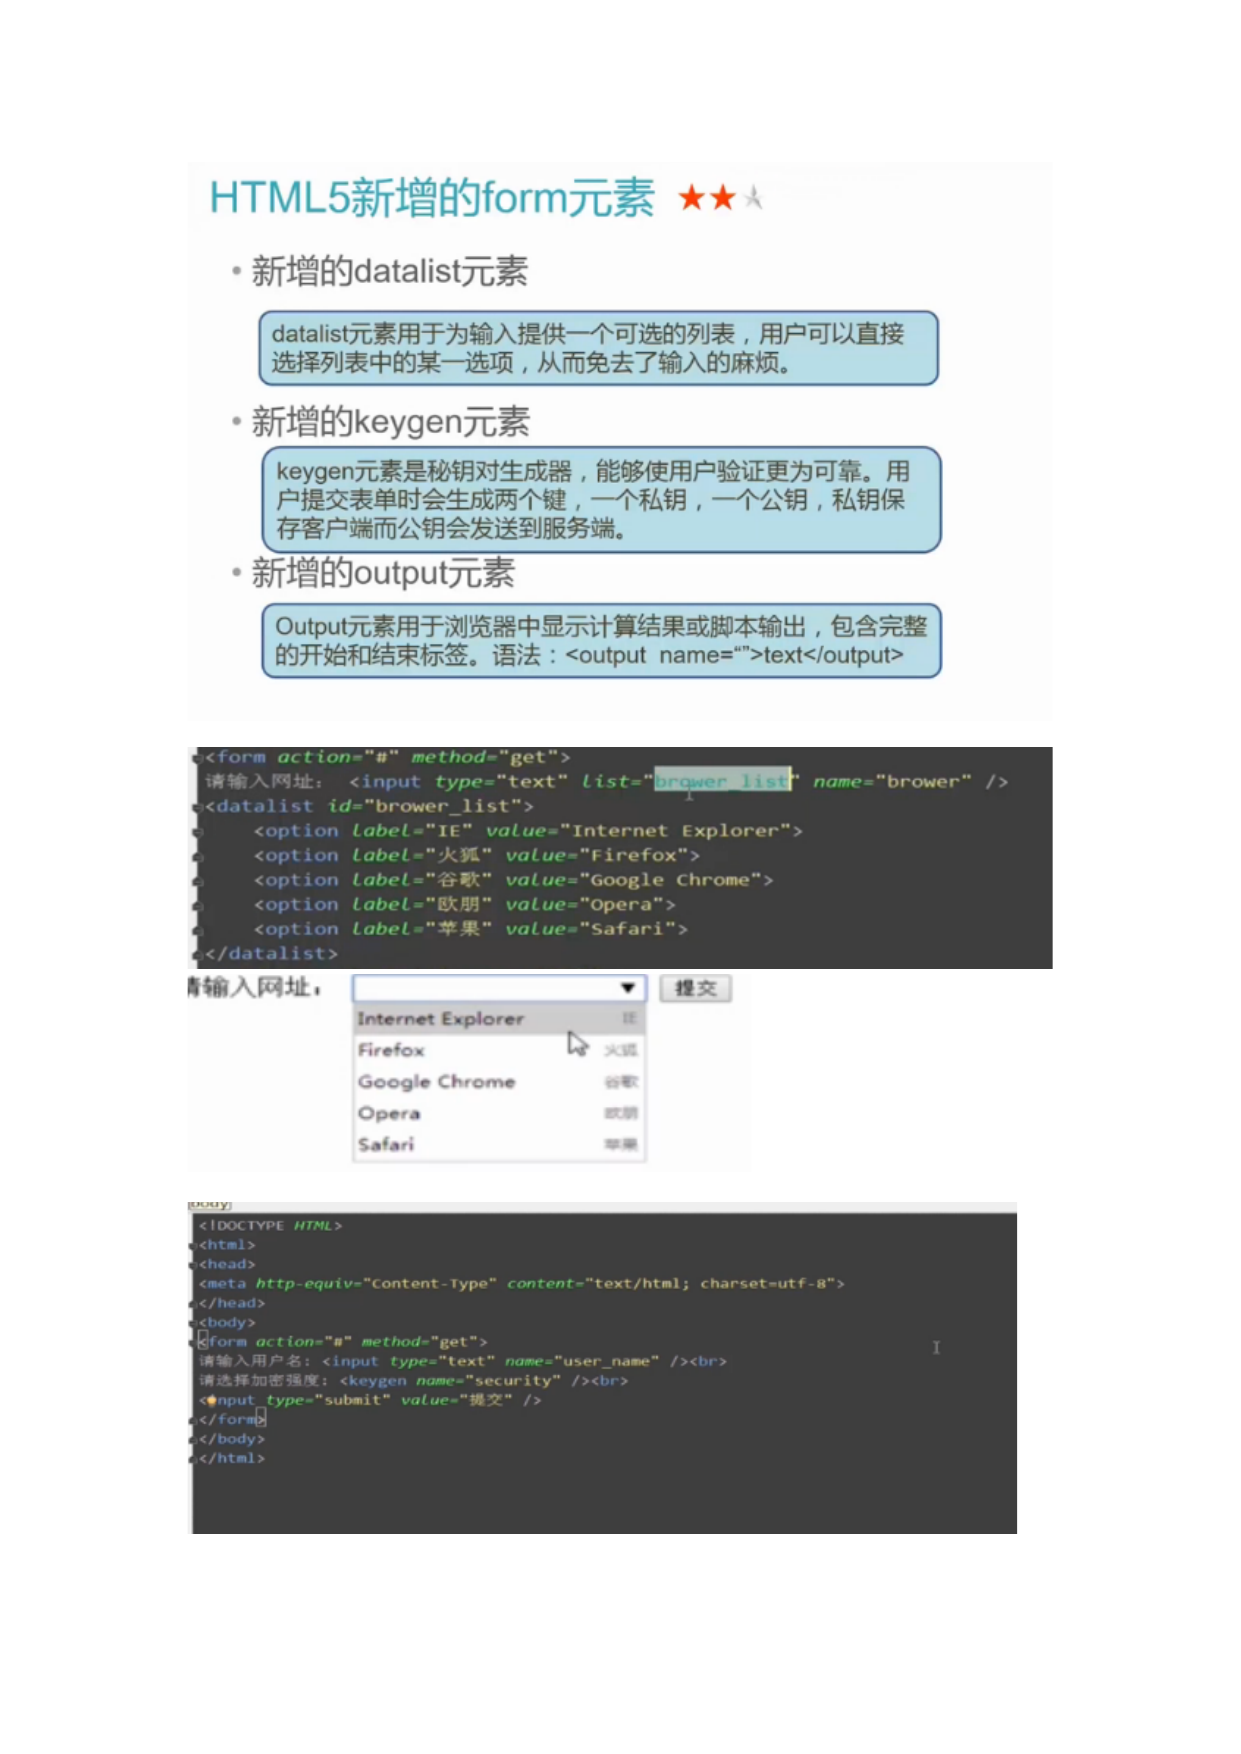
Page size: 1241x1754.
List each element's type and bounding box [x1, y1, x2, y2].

picture [187, 974, 752, 1172]
picture [187, 747, 1053, 969]
picture [187, 162, 1053, 721]
picture [187, 1202, 1018, 1534]
